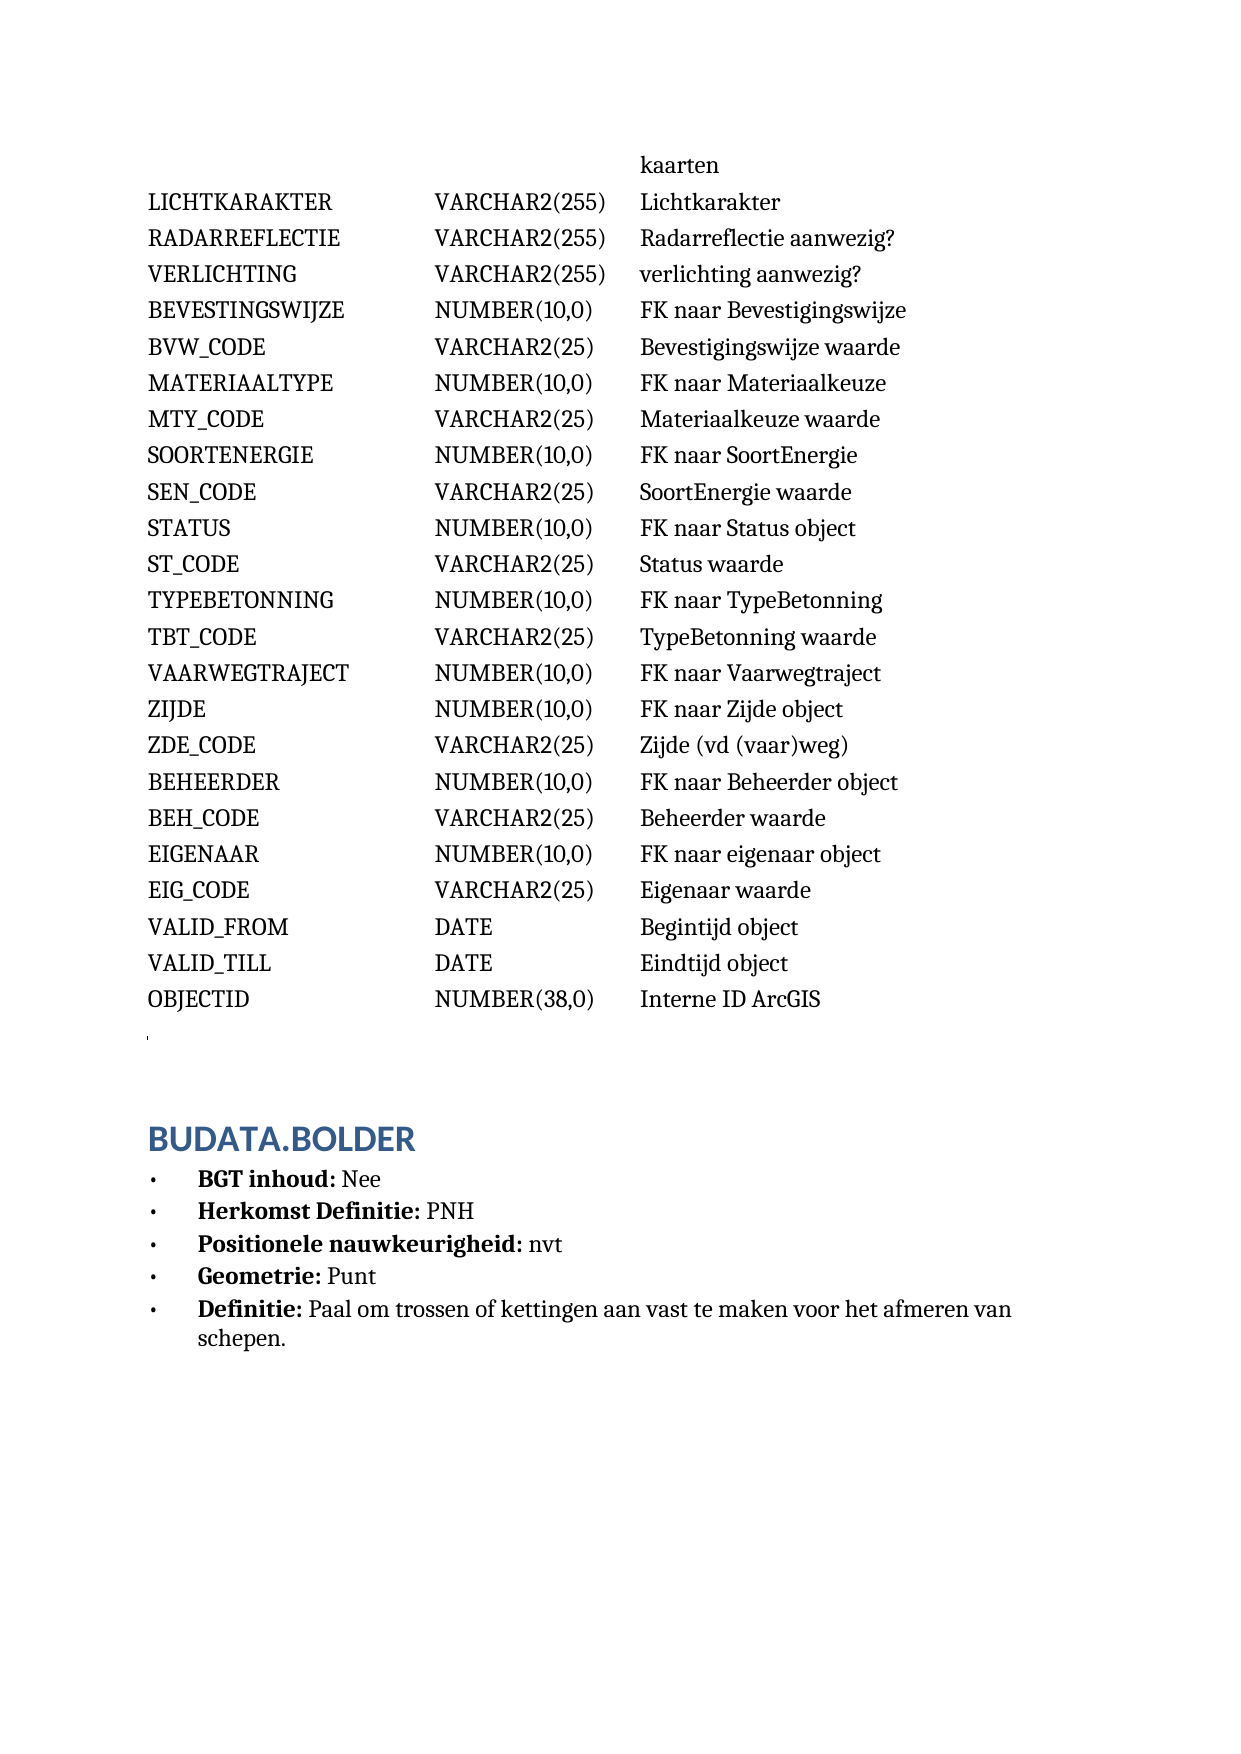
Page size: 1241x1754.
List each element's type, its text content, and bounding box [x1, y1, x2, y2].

list Geometrie: Punt [148, 1262, 1093, 1291]
subtitle BUDATA.BOLDER [148, 1115, 1093, 1161]
list Herkomst Definitie: PNH [148, 1197, 1093, 1226]
list Definitie: Paal om trossen of kettingen aan vast te maken voor het afmeren van schepen. [148, 1295, 1093, 1352]
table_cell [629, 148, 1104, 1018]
list Positionele nauwkeurigheid: nvt [148, 1230, 1093, 1258]
list BGT inhoud: Nee [148, 1165, 1093, 1193]
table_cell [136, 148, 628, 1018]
